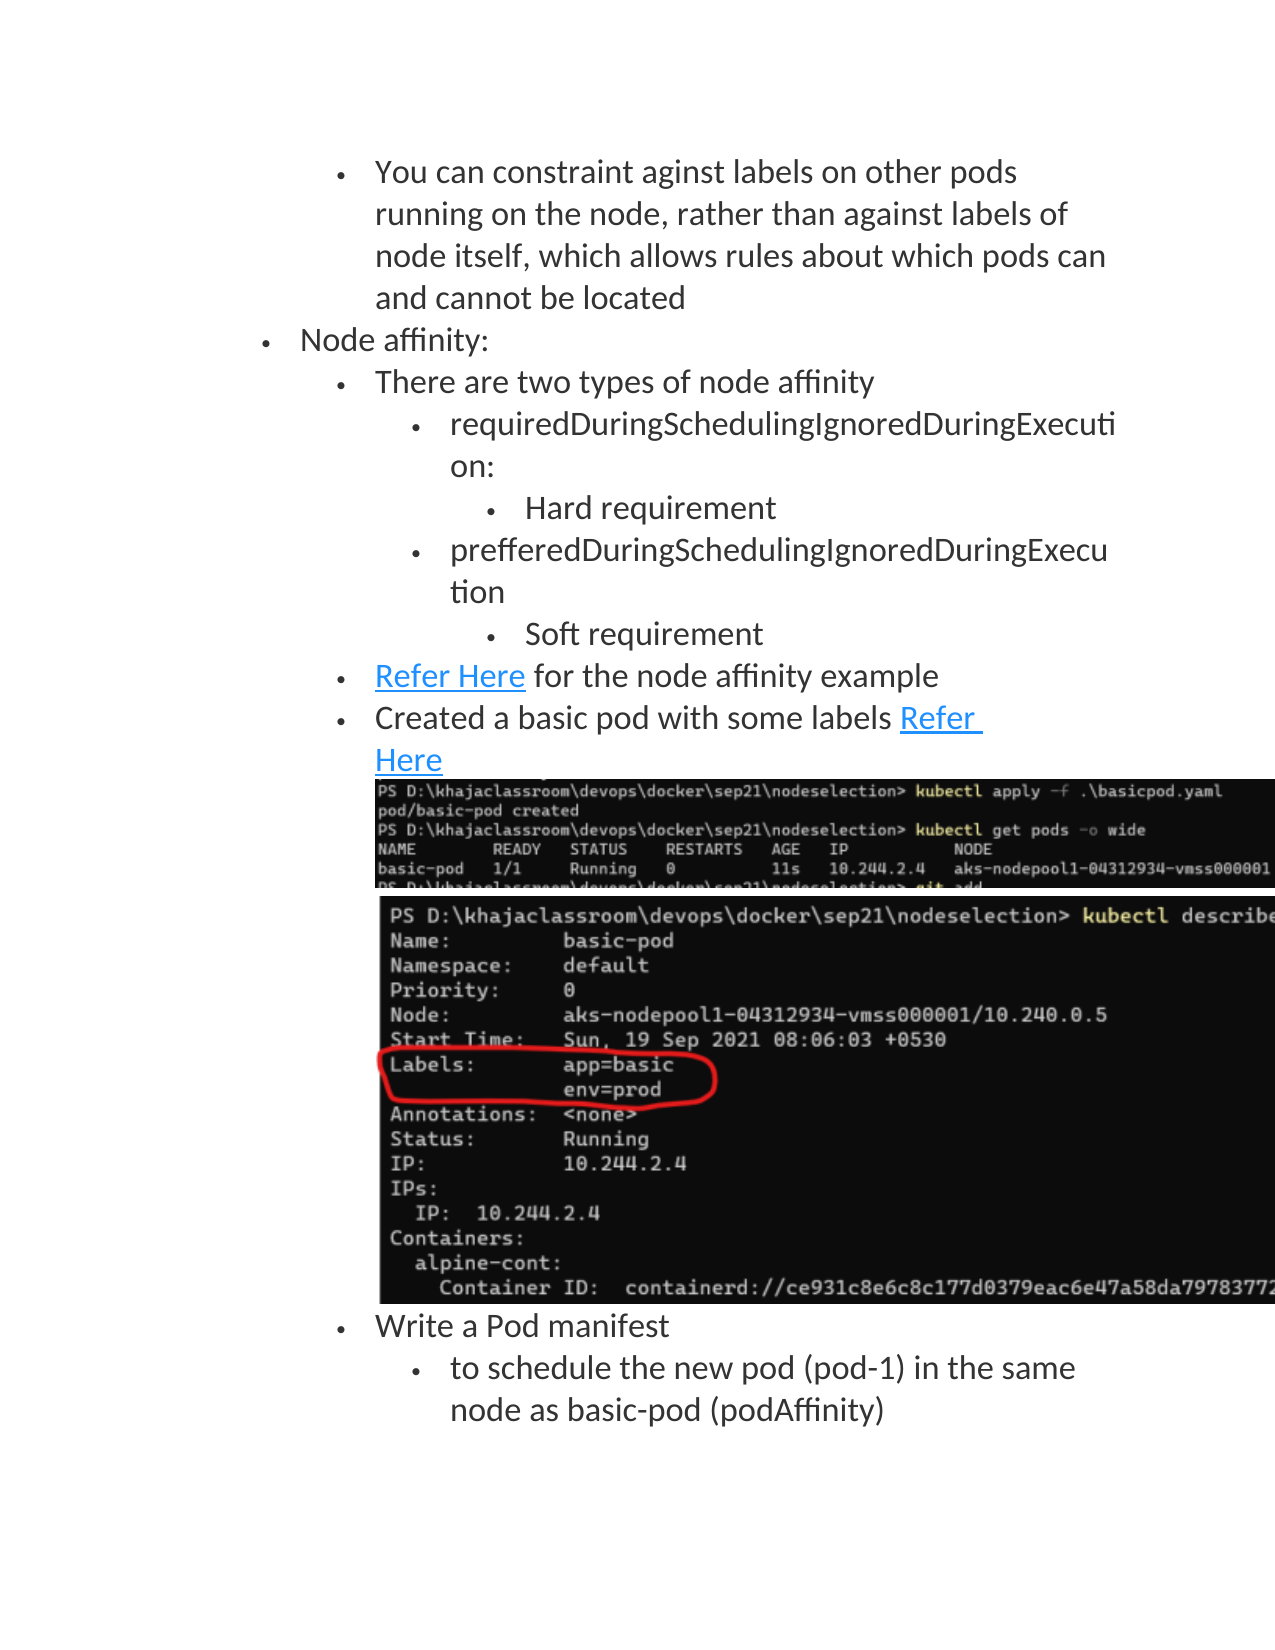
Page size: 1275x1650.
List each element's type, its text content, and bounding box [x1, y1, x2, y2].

list Soft requirement [487, 612, 1125, 654]
list There are two types of node affinity [337, 360, 1125, 402]
list Refer Here for the node affinity example [337, 654, 1125, 696]
list Hard requirement [487, 486, 1125, 528]
list Write a Pod manifest [337, 1304, 1125, 1346]
picture [375, 896, 1275, 1304]
list Node affinity: [262, 318, 1125, 360]
list requiredDuringSchedulingIgnoredDuringExecution: [412, 402, 1125, 486]
picture [375, 779, 1275, 888]
list to schedule the new pod (pod-1) in the same node as basic-pod (podAffinity) [412, 1346, 1125, 1430]
list prefferedDuringSchedulingIgnoredDuringExecution [412, 528, 1125, 612]
list You can constraint aginst labels on other pods running on the node, rather than against labels of node itself, which allows rules about which pods can and cannot be located [337, 150, 1125, 318]
